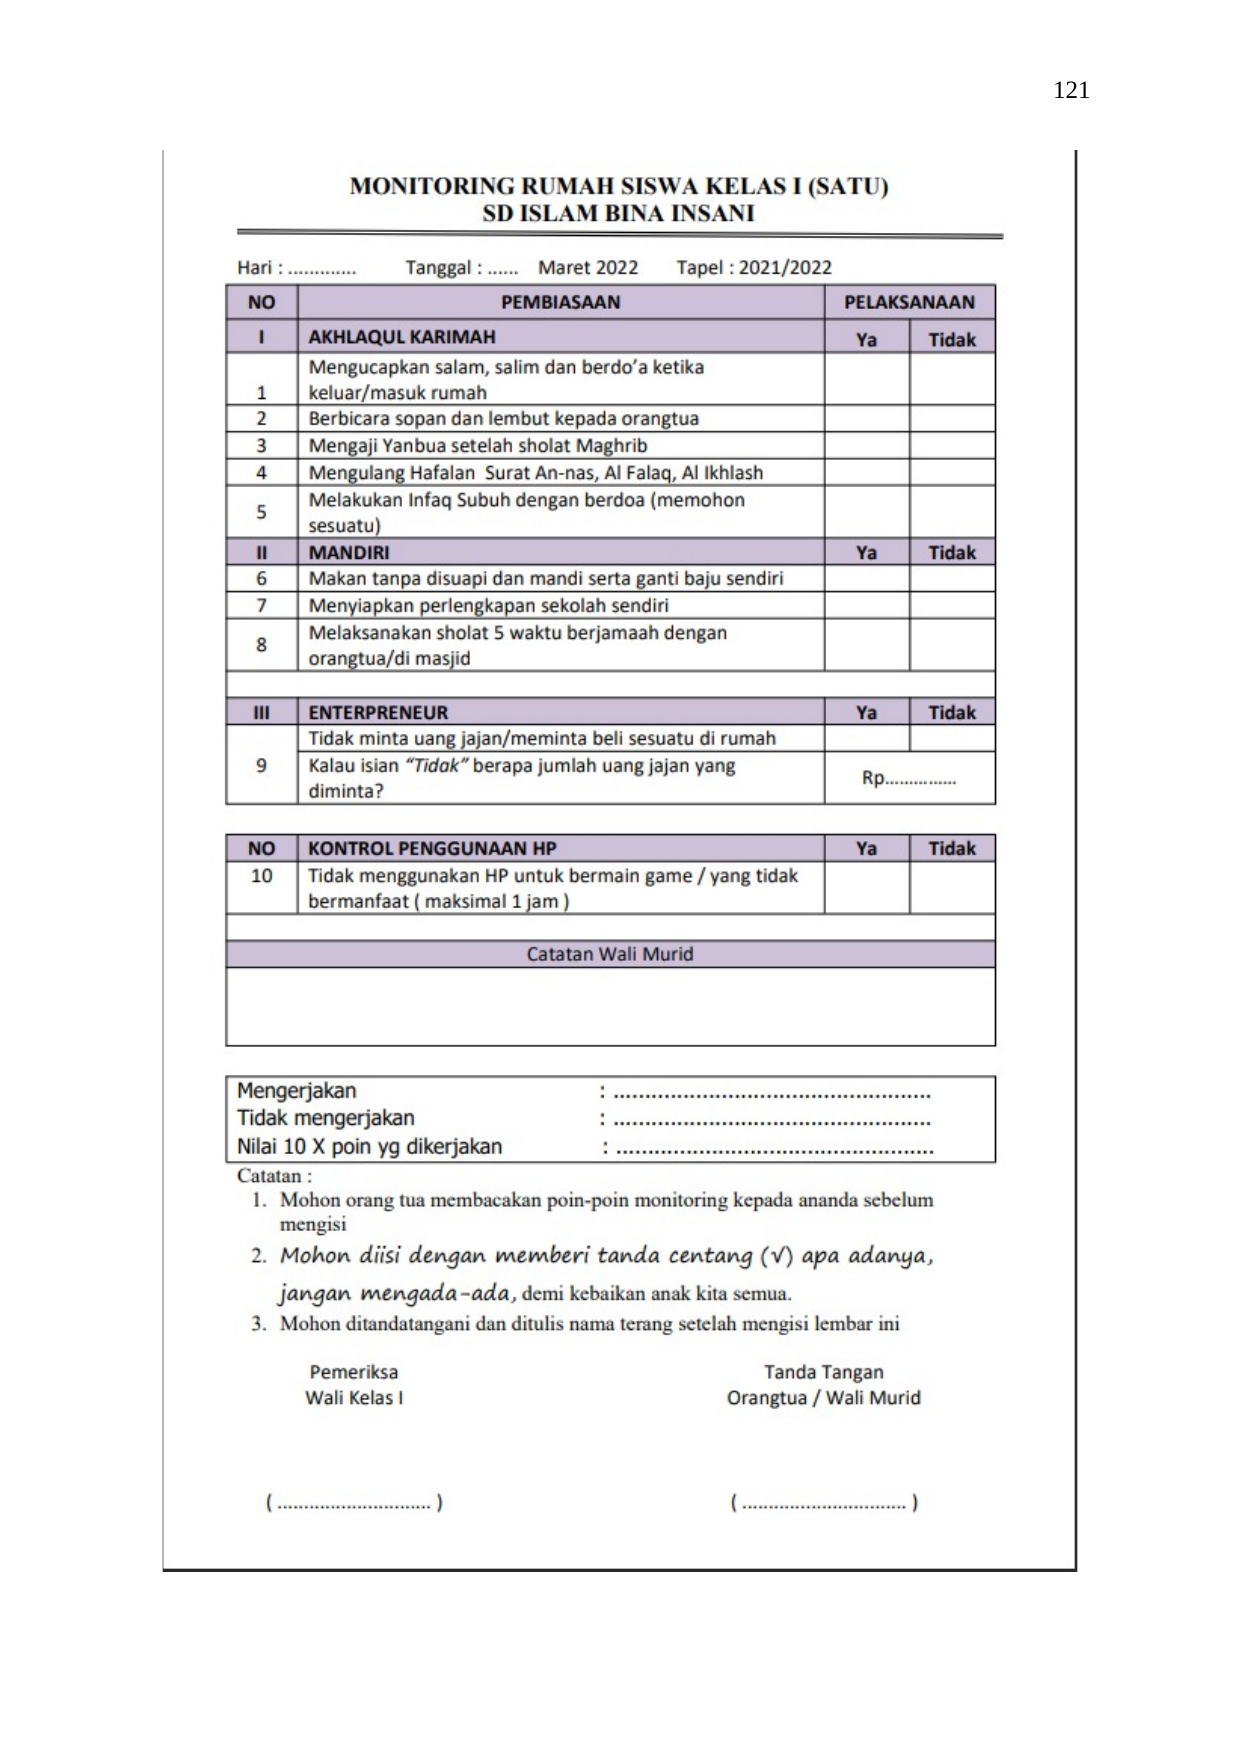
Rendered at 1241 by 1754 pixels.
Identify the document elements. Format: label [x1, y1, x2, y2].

picture [162, 150, 1078, 1572]
